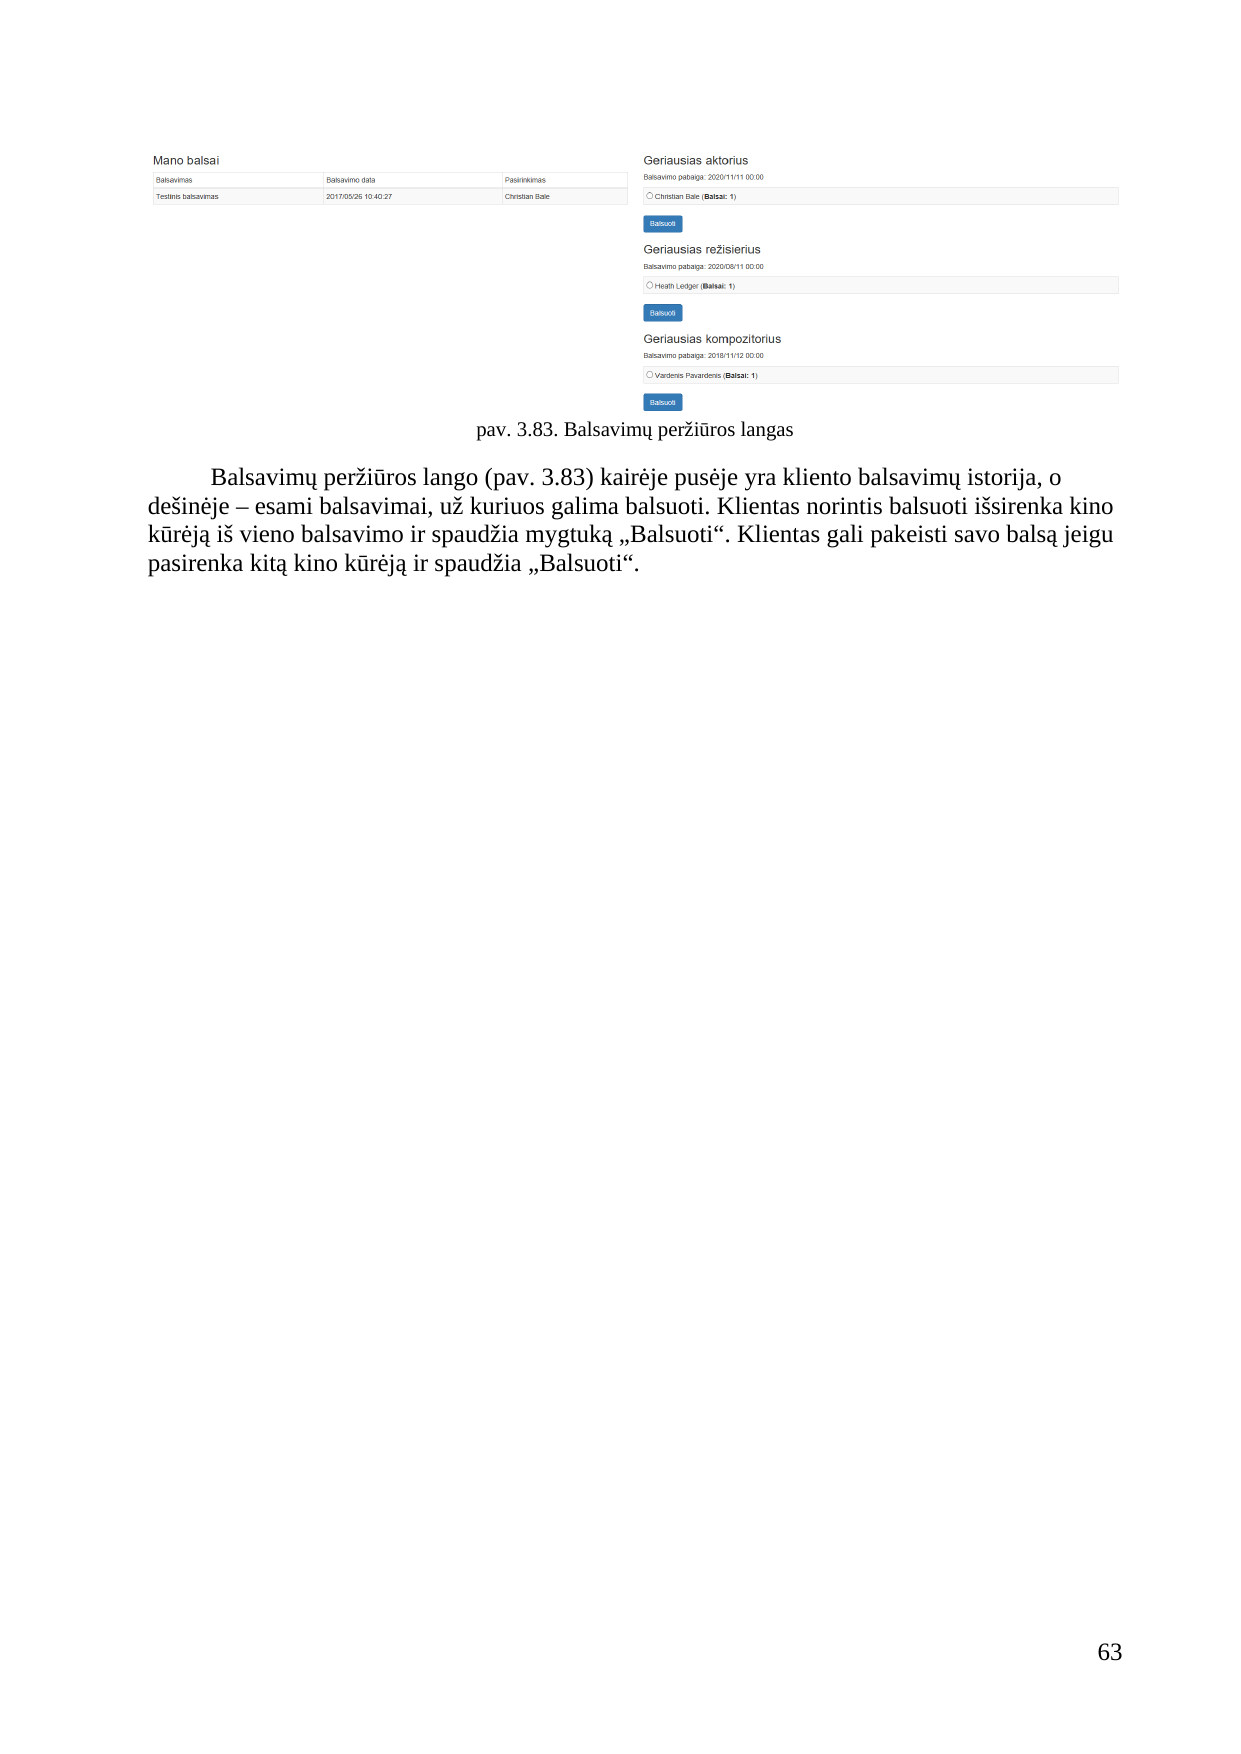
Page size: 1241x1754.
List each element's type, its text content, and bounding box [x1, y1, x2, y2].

picture [147, 147, 1123, 417]
